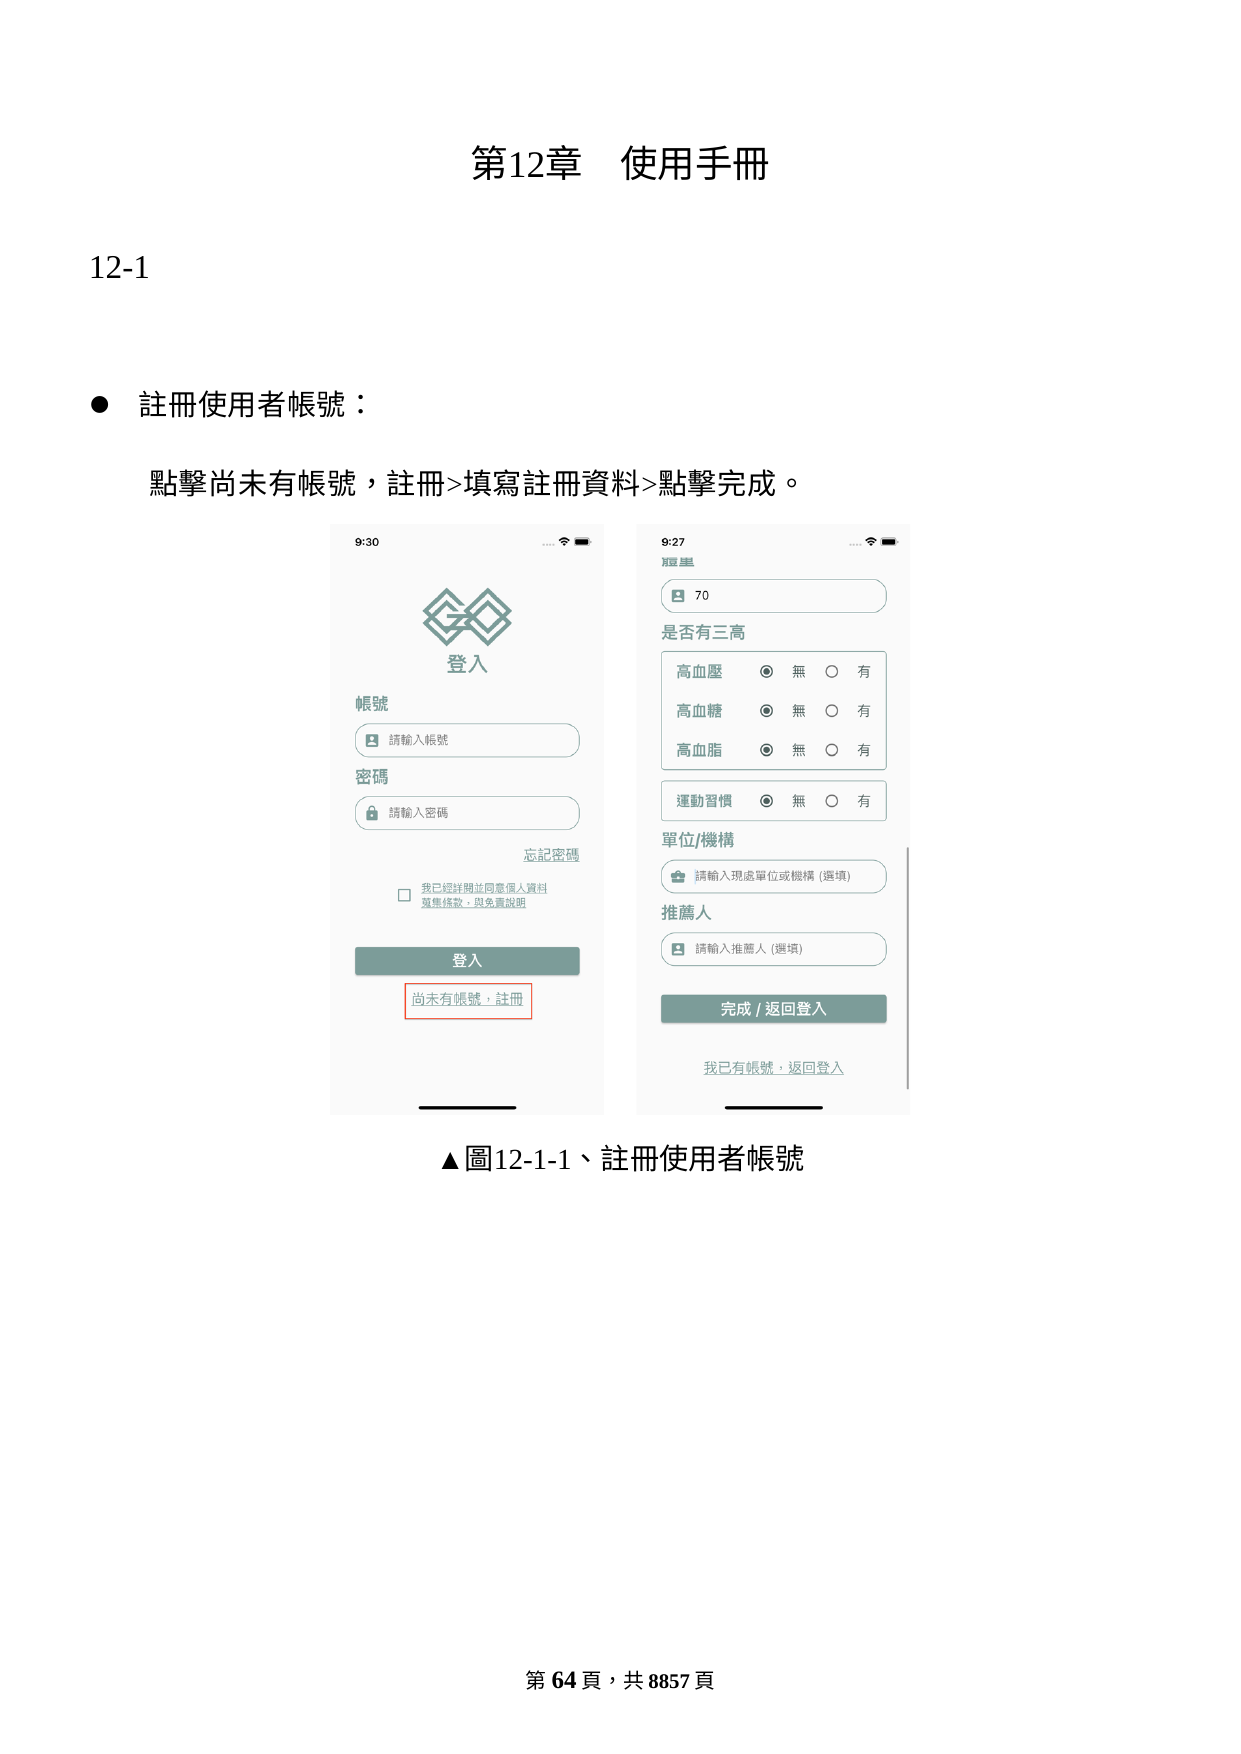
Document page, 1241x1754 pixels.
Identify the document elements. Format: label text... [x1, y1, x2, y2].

picture [330, 524, 604, 1115]
list 註冊使用者帳號： [89, 363, 1152, 442]
text 點擊尚未有帳號，註冊>填寫註冊資料>點擊完成。 [89, 442, 1152, 522]
picture [636, 524, 911, 1115]
subtitle 使用手冊 [89, 121, 1152, 201]
